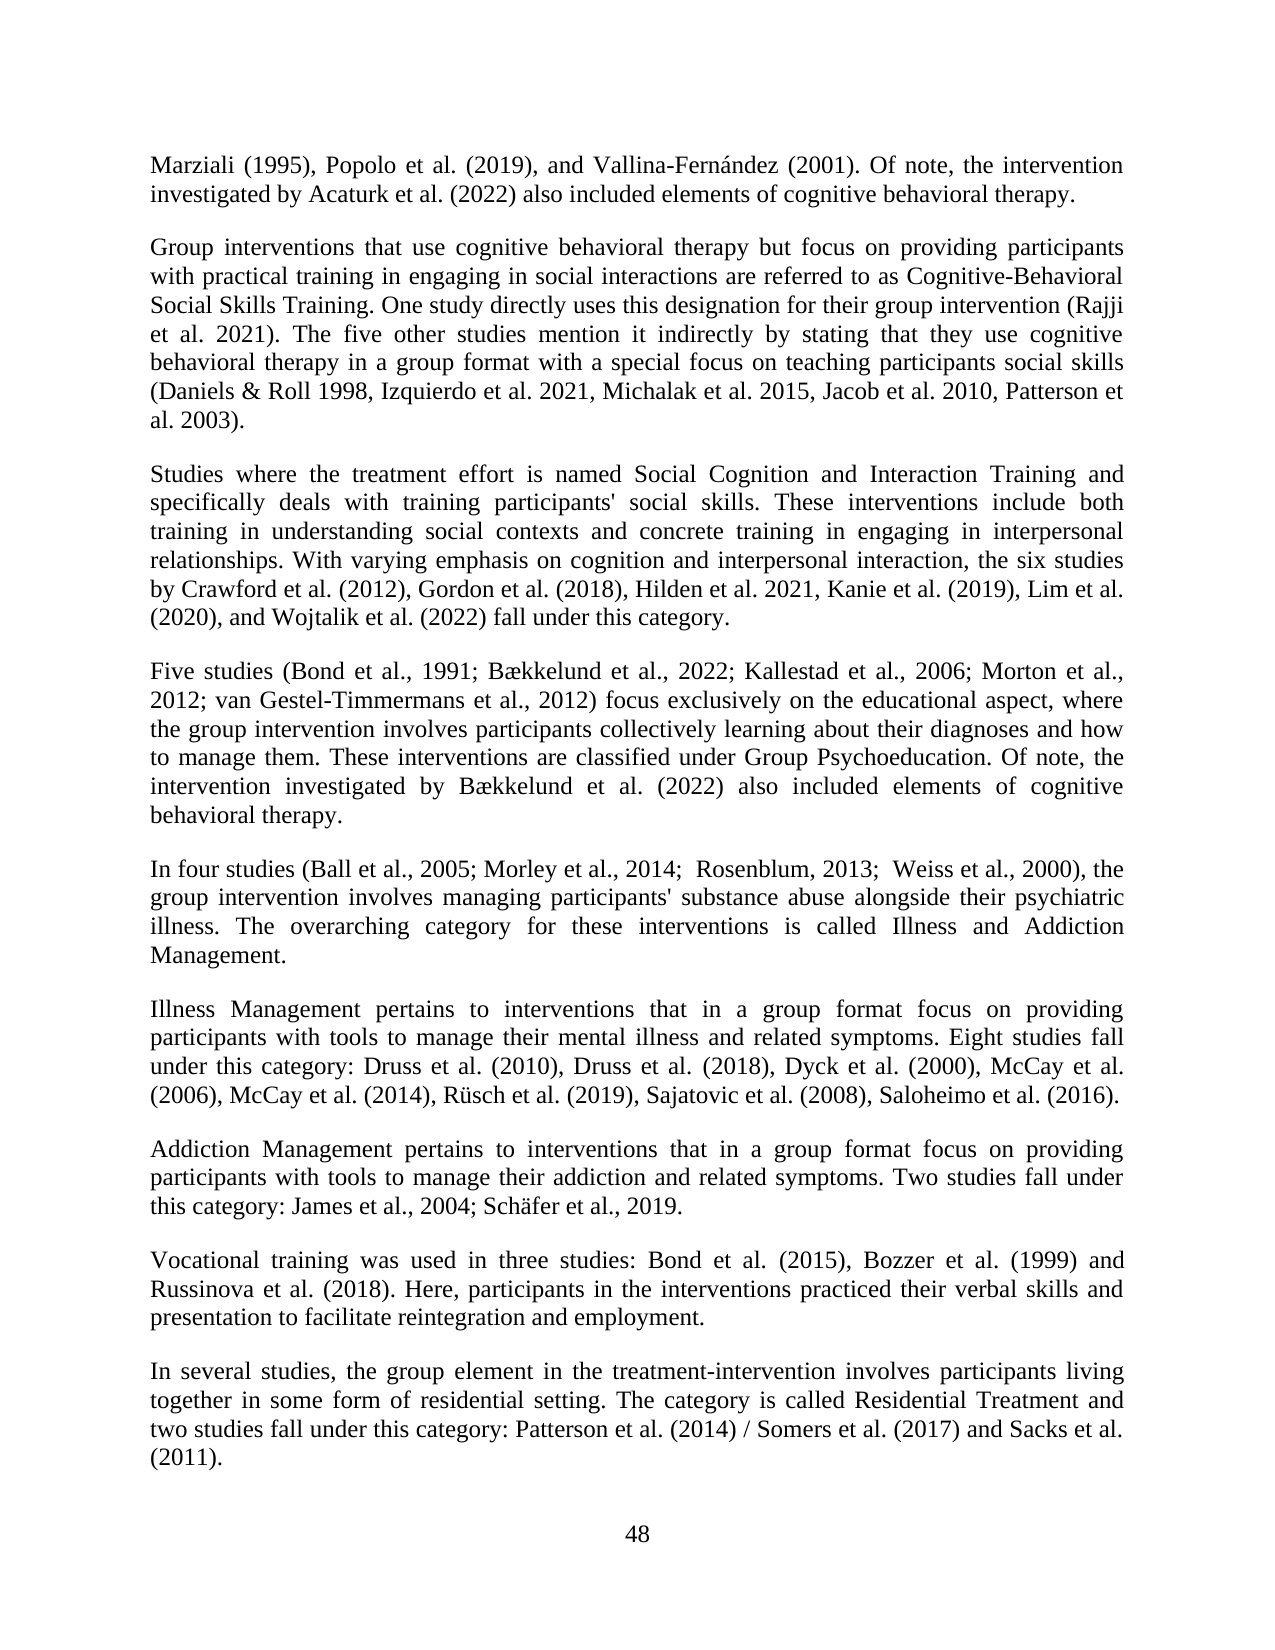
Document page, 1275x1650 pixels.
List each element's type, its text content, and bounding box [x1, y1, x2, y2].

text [150, 150, 1125, 207]
text In four studies (Ball et al., 2005; Morley et al., 2014; Rosenblum, 2013; Weiss et al., 2000), the group intervention involves managing participants' substance abuse alongside their psychiatric illness. The overarching category for these interventions is called Illness and Addiction Management. [150, 854, 1125, 969]
text Studies where the treatment effort is named Social Cognition and Interaction Training and specifically deals with training participants' social skills. These interventions include both training in understanding social contexts and concrete training in engaging in interpersonal relationships. With varying emphasis on cognition and interpersonal interaction, the six studies by Crawford et al. (2012), Gordon et al. (2018), Hilden et al. 2021, Kanie et al. (2019), Lim et al. (2020), and Wojtalik et al. (2022) fall under this category. [150, 459, 1125, 631]
text Five studies (Bond et al., 1991; Bækkelund et al., 2022; Kallestad et al., 2006; Morton et al., 2012; van Gestel-Timmermans et al., 2012) focus exclusively on the educational aspect, where the group intervention involves participants collectively learning about their diagnoses and how to manage them. These interventions are classified under Group Psychoeducation. Of note, the intervention investigated by Bækkelund et al. (2022) also included elements of cognitive behavioral therapy. [150, 656, 1125, 829]
text Vocational training was used in three studies: Bond et al. (2015), Bozzer et al. (1999) and Russinova et al. (2018). Here, participants in the interventions practiced their verbal skills and presentation to facilitate reintegration and employment. [150, 1245, 1125, 1331]
text Group interventions that use cognitive behavioral therapy but focus on providing participants with practical training in engaging in social interactions are referred to as Cognitive-Behavioral Social Skills Training. One study directly uses this designation for their group intervention (Rajji et al. 2021). The five other studies mention it indirectly by stating that they use cognitive behavioral therapy in a group format with a special focus on teaching participants social skills (Daniels & Roll 1998, Izquierdo et al. 2021, Michalak et al. 2015, Jacob et al. 2010, Patterson et al. 2003). [150, 232, 1125, 434]
text In several studies, the group element in the treatment-intervention involves participants living together in some form of residential setting. The category is called Residential Treatment and two studies fall under this category: Patterson et al. (2014) / Somers et al. (2017) and Sacks et al. (2011). [150, 1356, 1125, 1471]
text Illness Management pertains to interventions that in a group format focus on providing participants with tools to manage their mental illness and related symptoms. Eight studies fall under this category: Druss et al. (2010), Druss et al. (2018), Dyck et al. (2000), McCay et al. (2006), McCay et al. (2014), Rüsch et al. (2019), Sajatovic et al. (2008), Saloheimo et al. (2016). [150, 994, 1125, 1109]
text Addiction Management pertains to interventions that in a group format focus on providing participants with tools to manage their addiction and related symptoms. Two studies fall under this category: James et al., 2004; Schäfer et al., 2019. [150, 1134, 1125, 1220]
